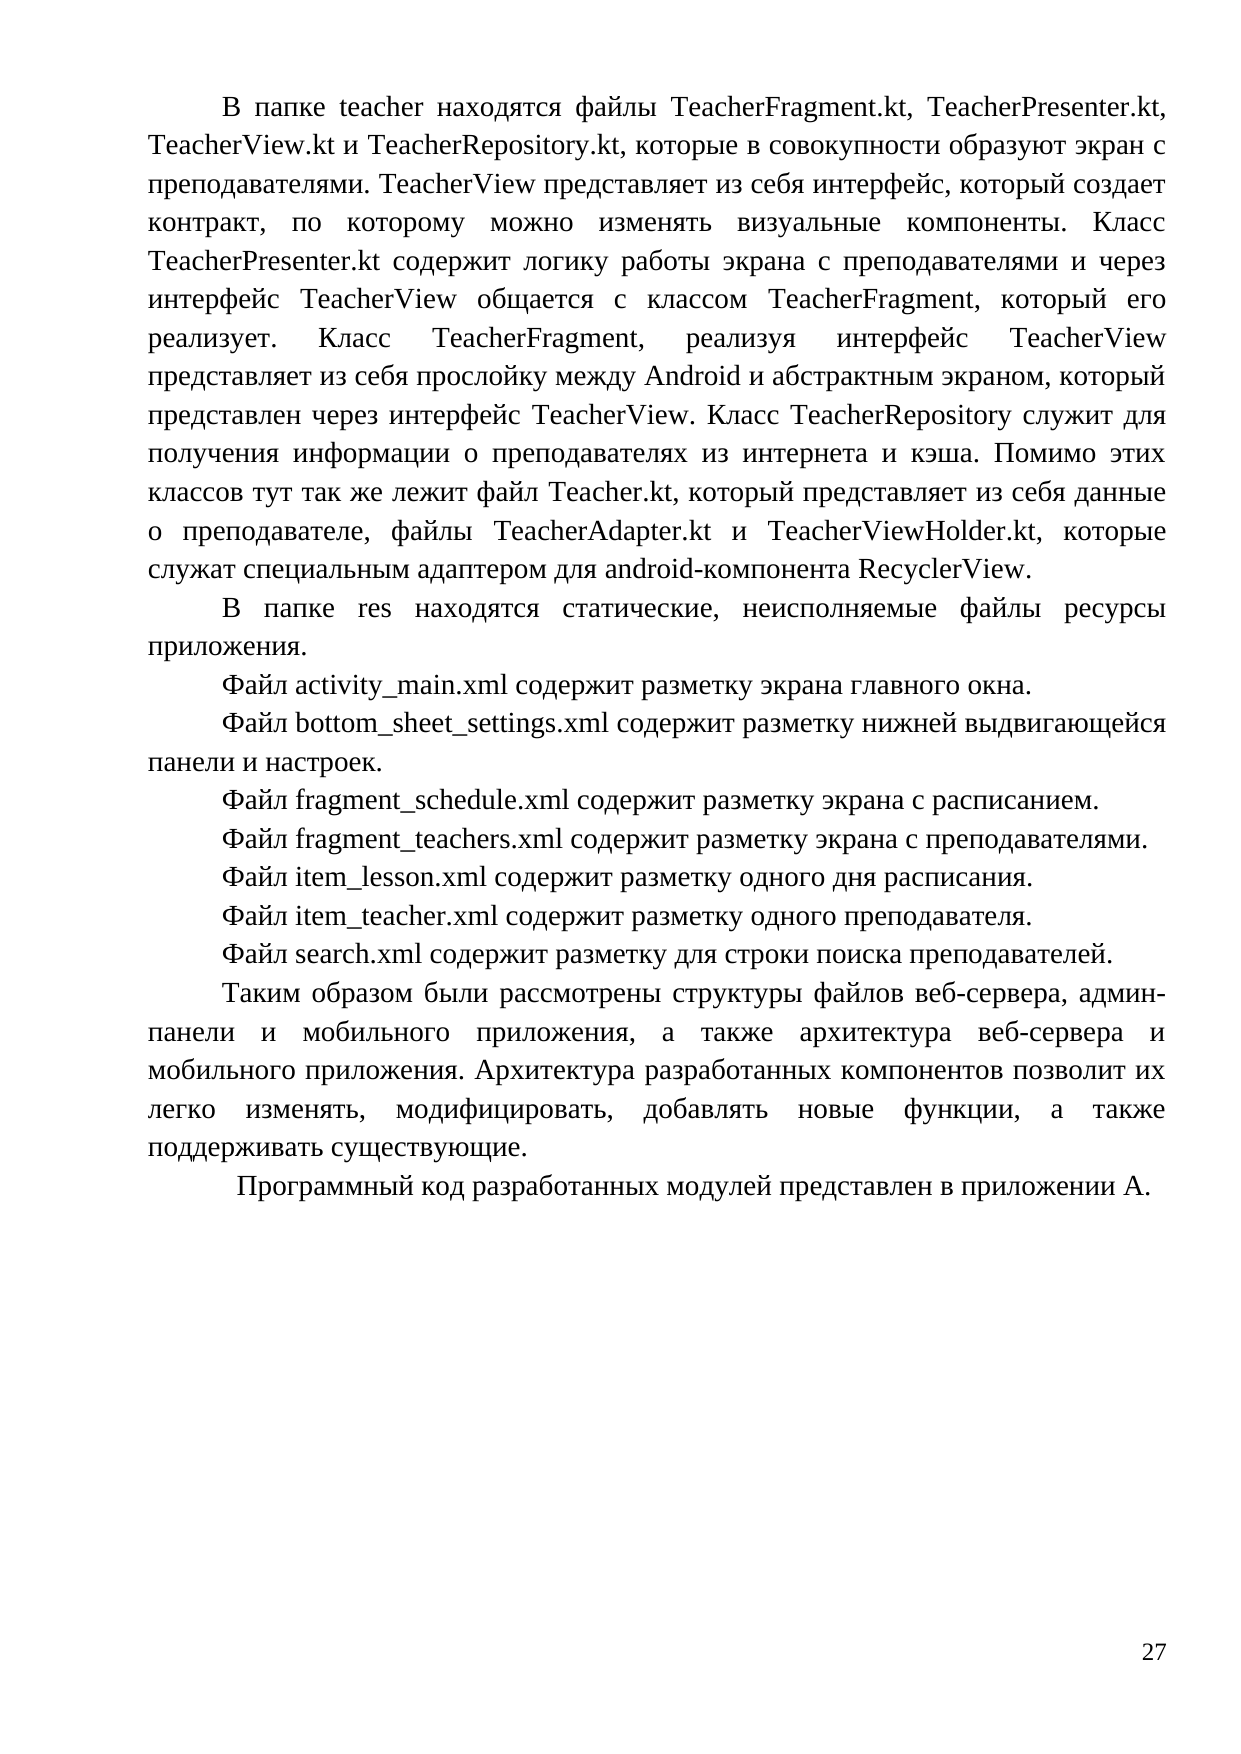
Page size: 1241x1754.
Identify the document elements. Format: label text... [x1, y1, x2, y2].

text Программный код разработанных модулей представлен в приложении А. [148, 1168, 1167, 1201]
text Файл fragment_teachers.xml содержит разметку экрана с преподавателями. [148, 821, 1167, 854]
text Файл fragment_schedule.xml содержит разметку экрана с расписанием. [148, 782, 1167, 816]
text Файл bottom_sheet_settings.xml содержит разметку нижней выдвигающейся панели и настроек. [148, 705, 1167, 777]
text Файл activity_main.xml содержит разметку экрана главного окна. [148, 667, 1167, 700]
text В папке teacher находятся файлы TeacherFragment.kt, TeacherPresenter.kt, TeacherView.kt и TeacherRepository.kt, которые в совокупности образуют экран с преподавателями. TeacherView представляет из себя интерфейс, который создает контракт, по которому можно изменять визуальные компоненты. Класс TeacherPresenter.kt содержит логику работы экрана с преподавателями и через интерфейс TeacherView общается с классом TeacherFragment, который его реализует. Класс TeacherFragment, реализуя интерфейс TeacherView представляет из себя прослойку между Android и абстрактным экраном, который представлен через интерфейс TeacherView. Класс TeacherRepository служит для получения информации о преподавателях из интернета и кэша. Помимо этих классов тут так же лежит файл Teacher.kt, который представляет из себя данные о преподавателе, файлы TeacherAdapter.kt и TeacherViewHolder.kt, которые служат специальным адаптером для android-компонента RecyclerView. [148, 89, 1167, 585]
text Файл item_lesson.xml содержит разметку одного дня расписания. [148, 859, 1167, 893]
text Файл search.xml содержит разметку для строки поиска преподавателей. [148, 937, 1167, 970]
text Таким образом были рассмотрены структуры файлов веб-сервера, админ-панели и мобильного приложения, а также архитектура веб-сервера и мобильного приложения. Архитектура разработанных компонентов позволит их легко изменять, модифицировать, добавлять новые функции, а также поддерживать существующие. [148, 975, 1167, 1163]
text В папке res находятся статические, неисполняемые файлы ресурсы приложения. [148, 590, 1167, 662]
text Файл item_teacher.xml содержит разметку одного преподавателя. [148, 898, 1167, 932]
